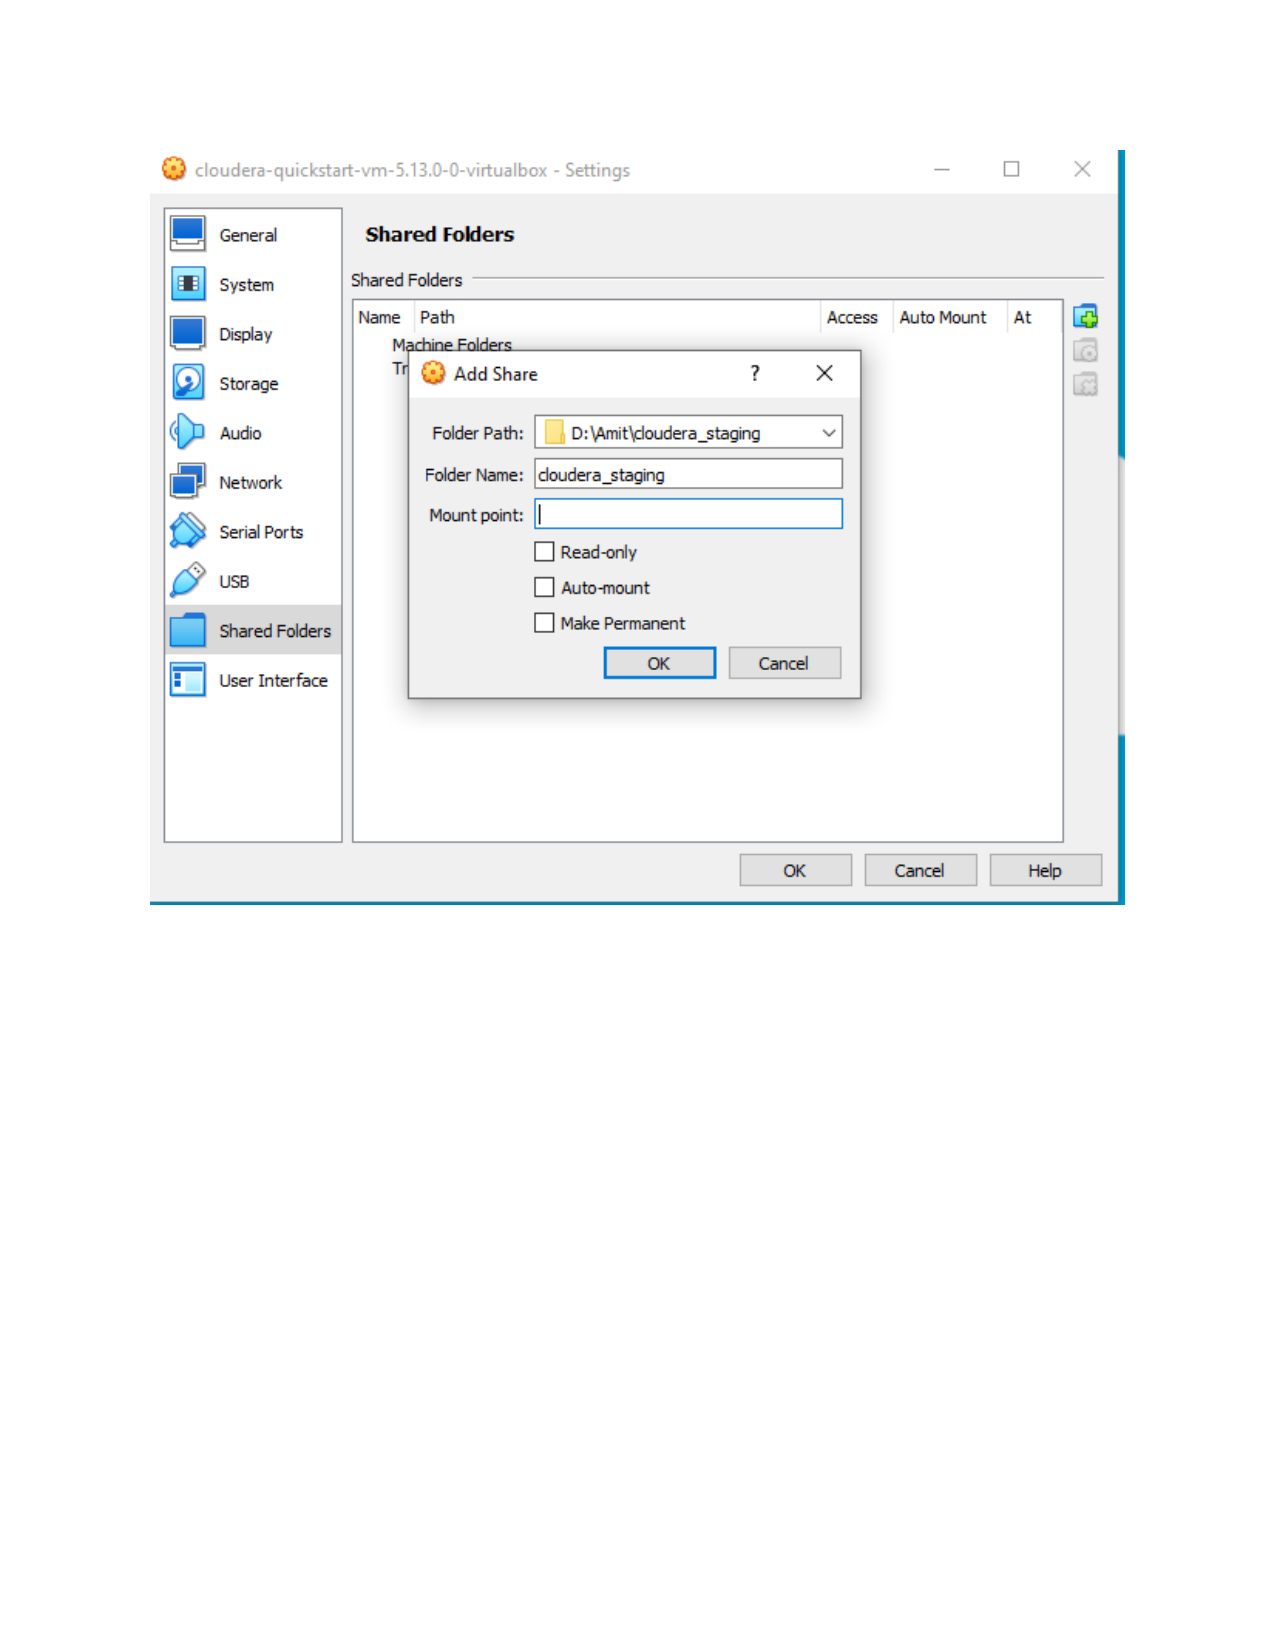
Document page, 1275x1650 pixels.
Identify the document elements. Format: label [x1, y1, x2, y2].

picture [150, 150, 1125, 902]
